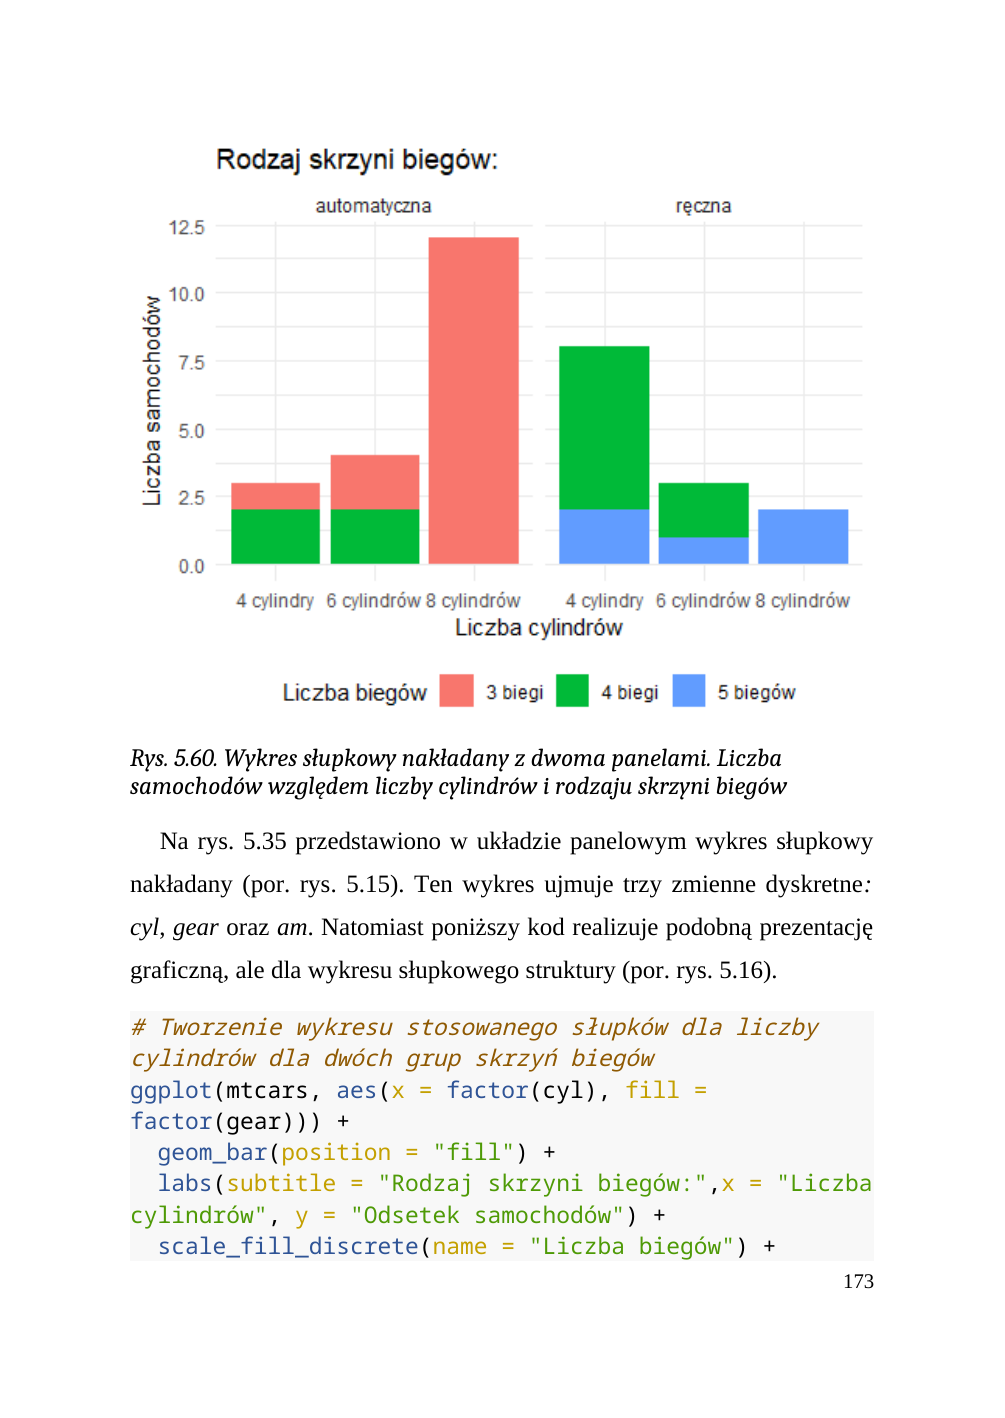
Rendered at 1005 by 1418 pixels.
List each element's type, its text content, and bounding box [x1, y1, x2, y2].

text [130, 1011, 874, 1261]
picture [129, 135, 875, 732]
text Na rys. 5.35 przedstawiono w układzie panelowym wykres słupkowy nakładany (por. rys. 5.15). Ten wykres ujmuje trzy zmienne dyskretne: cyl, gear oraz am. Natomiast poniższy kod realizuje podobną prezentację graficzną, ale dla wykresu słupkowego struktury (por. rys. 5.16). [130, 826, 874, 984]
